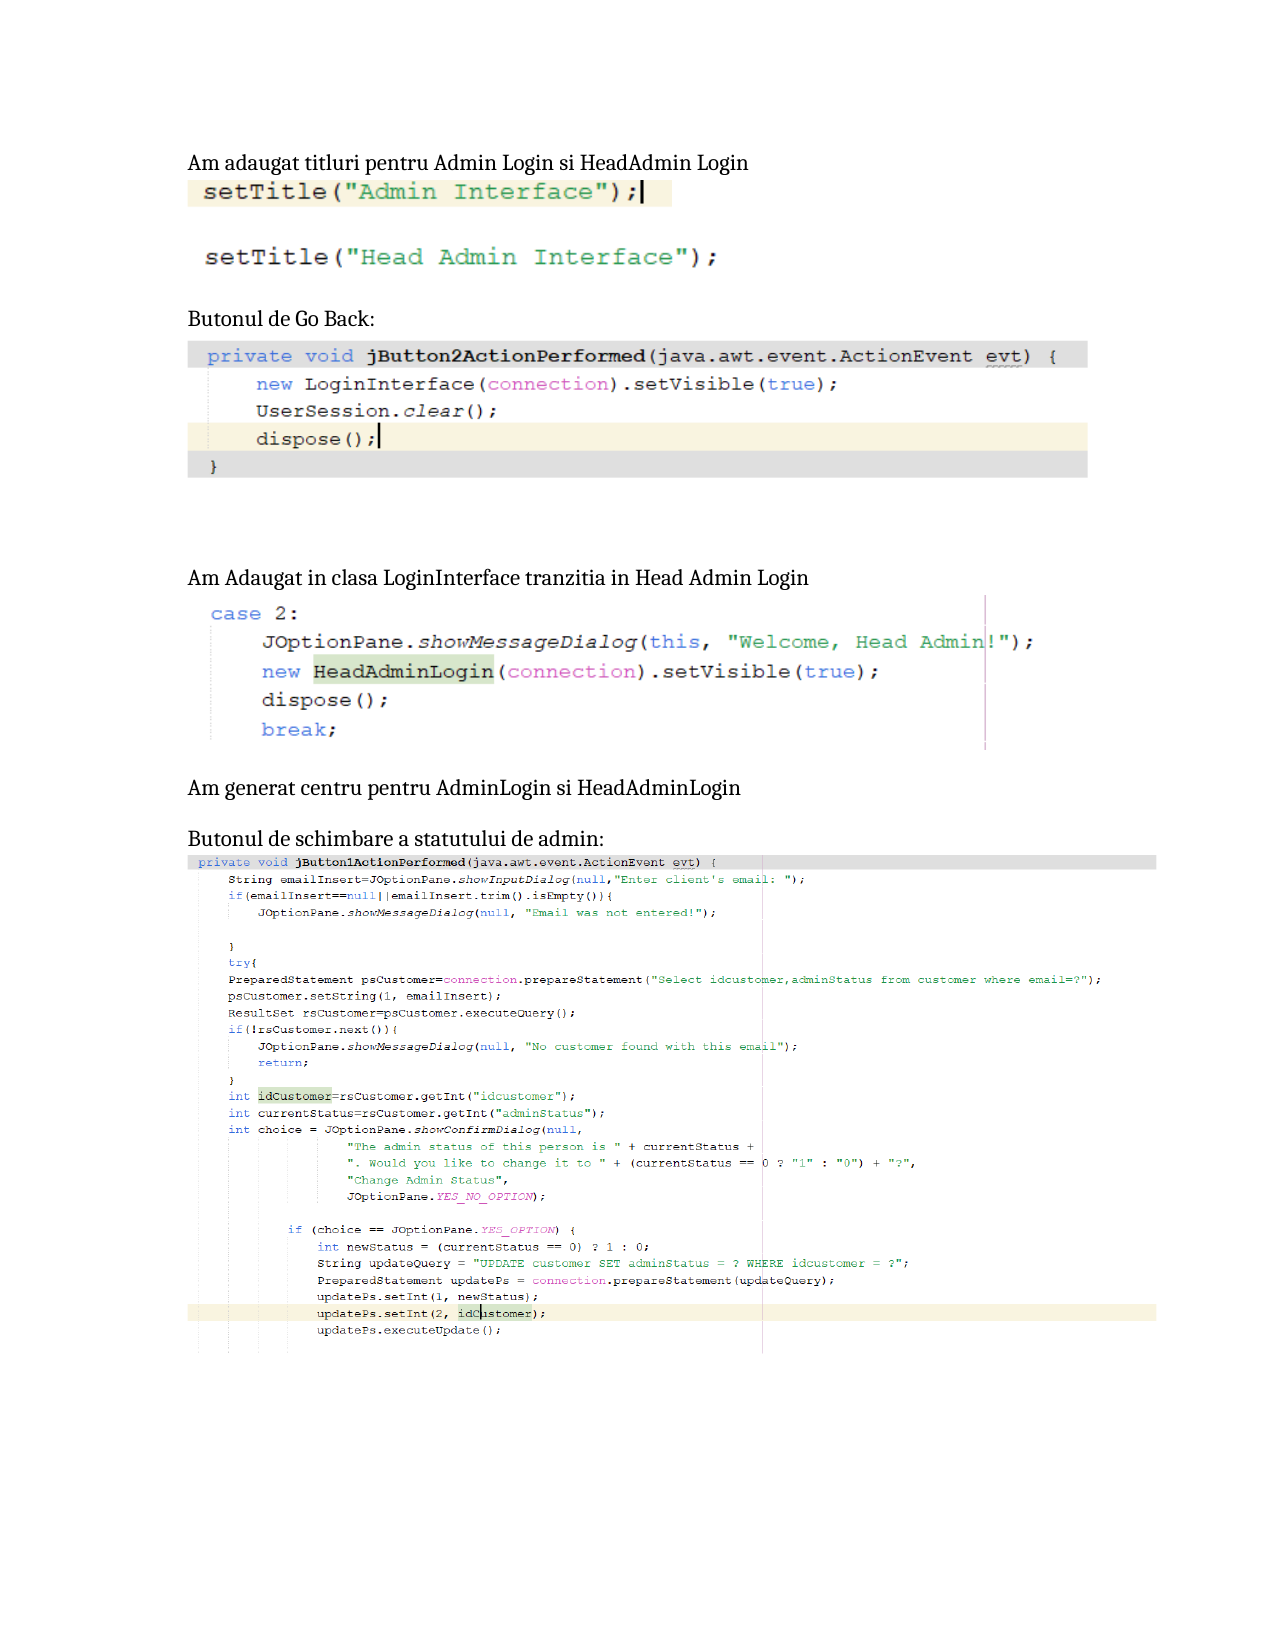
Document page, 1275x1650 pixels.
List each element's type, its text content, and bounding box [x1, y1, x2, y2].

text Am generat centru pentru AdminLogin si HeadAdminLogin [187, 774, 1087, 801]
picture [187, 239, 724, 282]
picture [187, 595, 1088, 750]
text Butonul de schimbare a statutului de admin: [187, 826, 1087, 855]
text Am Adaugat in clasa LoginInterface tranzitia in Head Admin Login [187, 565, 1087, 595]
picture [187, 180, 672, 215]
picture [187, 855, 1157, 1354]
text Butonul de Go Back: [187, 306, 1087, 336]
picture [187, 336, 1088, 490]
